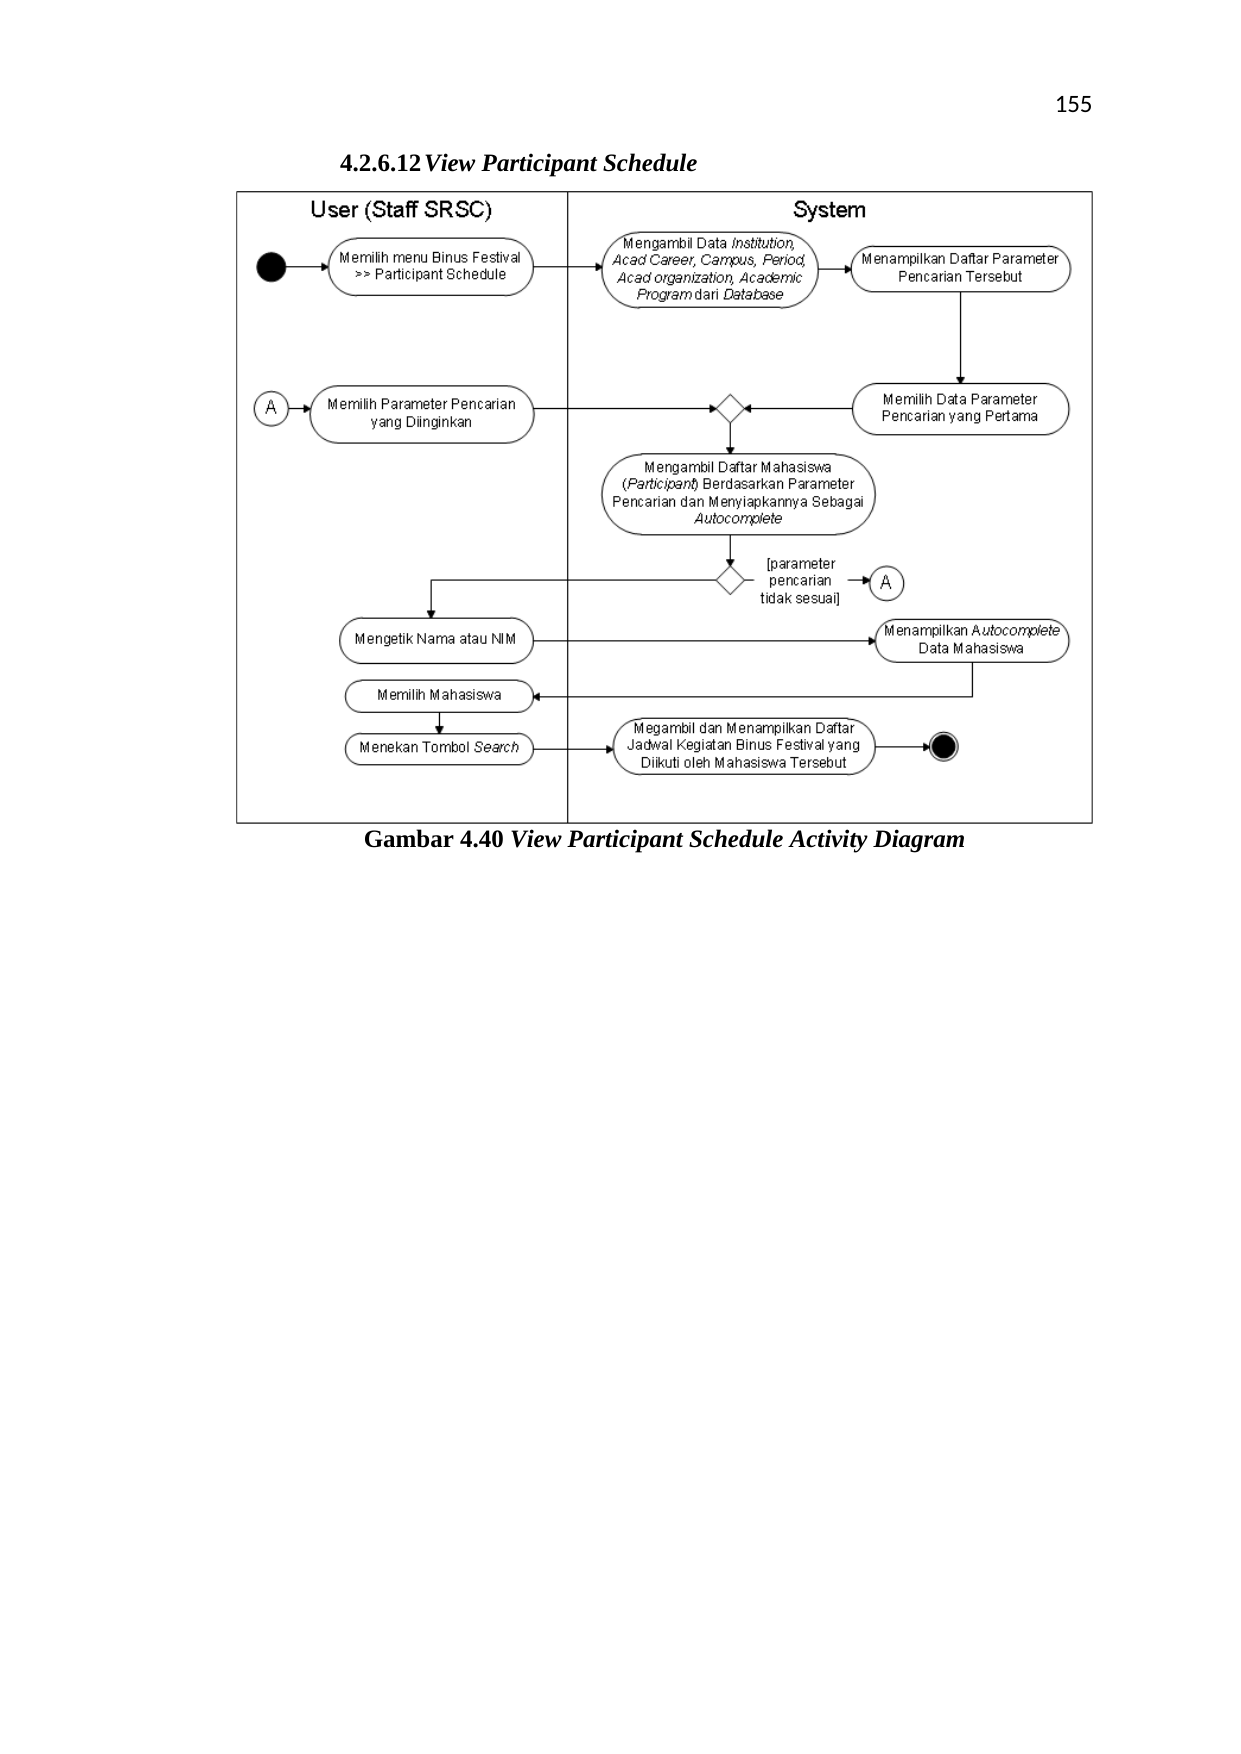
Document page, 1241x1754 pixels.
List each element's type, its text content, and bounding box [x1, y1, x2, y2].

text View Participant Schedule [340, 148, 1092, 176]
picture [236, 190, 1093, 825]
